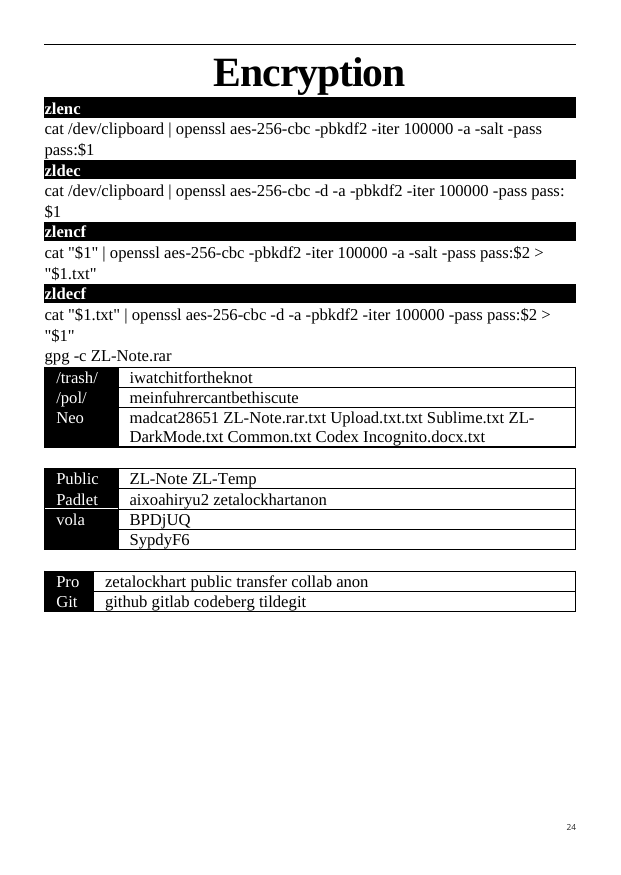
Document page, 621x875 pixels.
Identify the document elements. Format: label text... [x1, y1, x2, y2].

subtitle zldecf [44, 284, 576, 303]
subtitle Encryption [44, 45, 576, 97]
table_header Public [45, 469, 118, 488]
subtitle zlencf [44, 222, 576, 241]
text cat "$1.txt" | openssl aes-256-cbc -d -a -pbkdf2 -iter 100000 -pass pass:$2 > "$1" [44, 305, 576, 344]
table_cell /pol/ [45, 388, 118, 407]
text cat "$1" | openssl aes-256-cbc -pbkdf2 -iter 100000 -a -salt -pass pass:$2 > "$1.txt" [44, 243, 576, 283]
subtitle zldec [44, 160, 576, 179]
table_cell meinfuhrercantbethiscute [119, 388, 575, 407]
table_header /trash/ [45, 368, 118, 387]
table_cell [45, 530, 118, 549]
table_header zetalockhart public transfer collab anon [94, 572, 575, 591]
table_cell madcat28651 ZL-Note.rar.txt Upload.txt.txt Sublime.txt ZL-DarkMode.txt Common.txt Codex Incognito.docx.txt [119, 408, 575, 446]
table_cell aixoahiryu2 zetalockhartanon [119, 489, 575, 508]
table_header ZL-Note ZL-Temp [119, 469, 575, 488]
table_cell Padlet [45, 489, 118, 508]
text cat /dev/clipboard | openssl aes-256-cbc -pbkdf2 -iter 100000 -a -salt -pass pass:$1 [44, 119, 576, 159]
table_cell SypdyF6 [119, 530, 575, 549]
table_cell BPDjUQ [119, 510, 575, 529]
subtitle zlenc [44, 98, 576, 118]
table_header Pro [45, 572, 93, 591]
table_cell github gitlab codeberg tildegit [94, 592, 575, 611]
table_cell Git [45, 592, 93, 611]
text cat /dev/clipboard | openssl aes-256-cbc -d -a -pbkdf2 -iter 100000 -pass pass:$1 [44, 181, 576, 221]
table_cell vola [45, 510, 118, 529]
table_header iwatchitfortheknot [119, 368, 575, 387]
text gpg -c ZL-Note.rar [44, 346, 576, 365]
table_cell Neo [45, 408, 118, 446]
